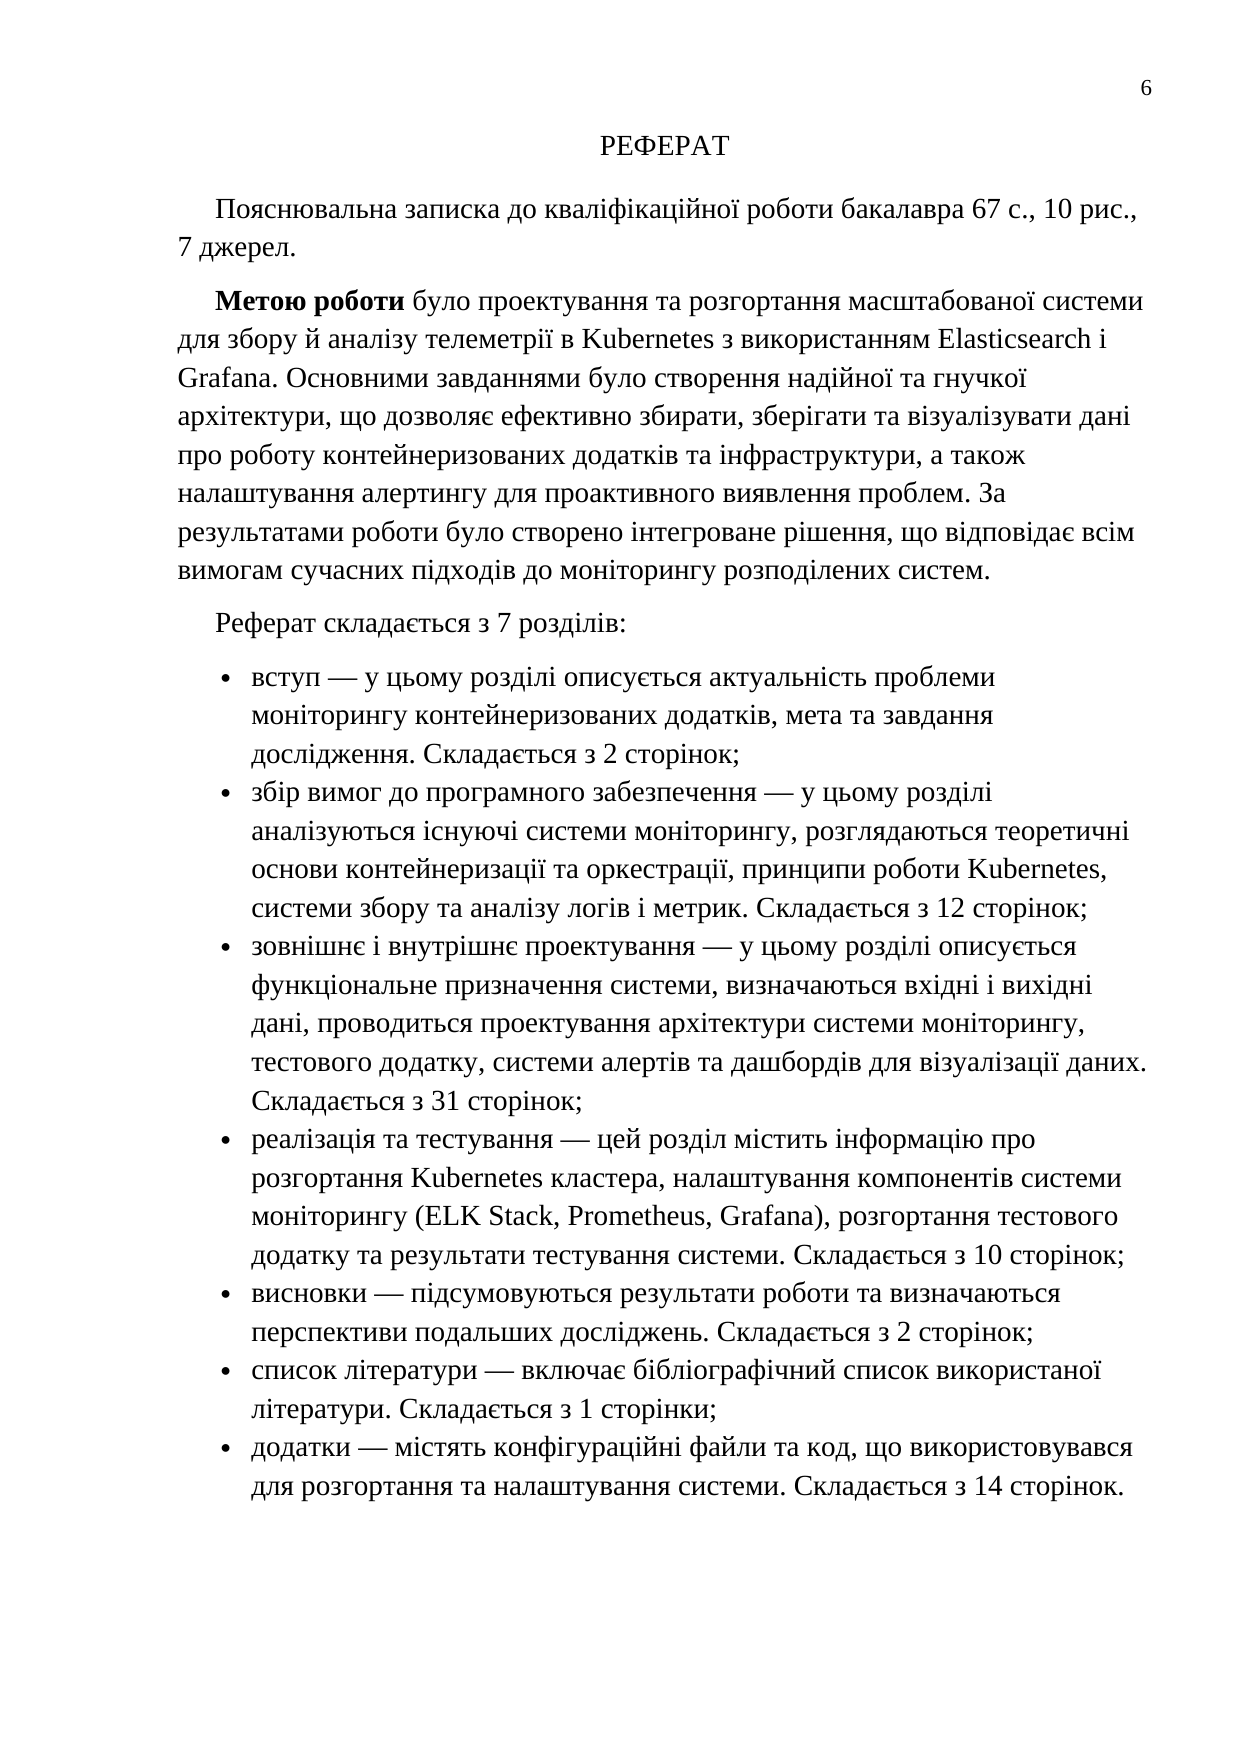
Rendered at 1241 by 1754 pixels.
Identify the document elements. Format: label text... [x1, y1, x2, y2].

list збір вимог до програмного забезпечення — у цьому розділі аналізуються існуючі системи моніторингу, розглядаються теоретичні основи контейнеризації та оркестрації, принципи роботи Kubernetes, системи збору та аналізу логів і метрик. Складається з 12 сторінок; [222, 774, 1152, 923]
list реалізація та тестування — цей розділ містить інформацію про розгортання Kubernetes кластера, налаштування компонентів системи моніторингу (ELK Stack, Prometheus, Grafana), розгортання тестового додатку та результати тестування системи. Складається з 10 сторінок; [222, 1121, 1152, 1270]
list додатки — містять конфігураційні файли та код, що використовувався для розгортання та налаштування системи. Складається з 14 сторінок. [222, 1429, 1152, 1502]
list висновки — підсумовуються результати роботи та визначаються перспективи подальших досліджень. Складається з 2 сторінок; [222, 1275, 1152, 1347]
list список літератури — включає бібліографічний список використаної літератури. Складається з 1 сторінки; [222, 1352, 1152, 1424]
text Реферат складається з 7 розділів: [177, 606, 1152, 639]
list зовнішнє і внутрішнє проектування — у цьому розділі описується функціональне призначення системи, визначаються вхідні і вихідні дані, проводиться проектування архітектури системи моніторингу, тестового додатку, системи алертів та дашбордів для візуалізації даних. Складається з 31 сторінок; [222, 928, 1152, 1116]
text Метою роботи було проектування та розгортання масштабованої системи для збору й аналізу телеметрії в Kubernetes з використанням Elasticsearch і Grafana. Основними завданнями було створення надійної та гнучкої архітектури, що дозволяє ефективно збирати, зберігати та візуалізувати дані про роботу контейнеризованих додатків та інфраструктури, а також налаштування алертингу для проактивного виявлення проблем. За результатами роботи було створено інтегроване рішення, що відповідає всім вимогам сучасних підходів до моніторингу розподілених систем. [177, 283, 1152, 586]
text Пояснювальна записка до кваліфікаційної роботи бакалавра 67 с., 10 рис., 7 джерел. [177, 191, 1152, 263]
subtitle РЕФЕРАТ [177, 128, 1152, 162]
list вступ — у цьому розділі описується актуальність проблеми моніторингу контейнеризованих додатків, мета та завдання дослідження. Складається з 2 сторінок; [222, 659, 1152, 769]
